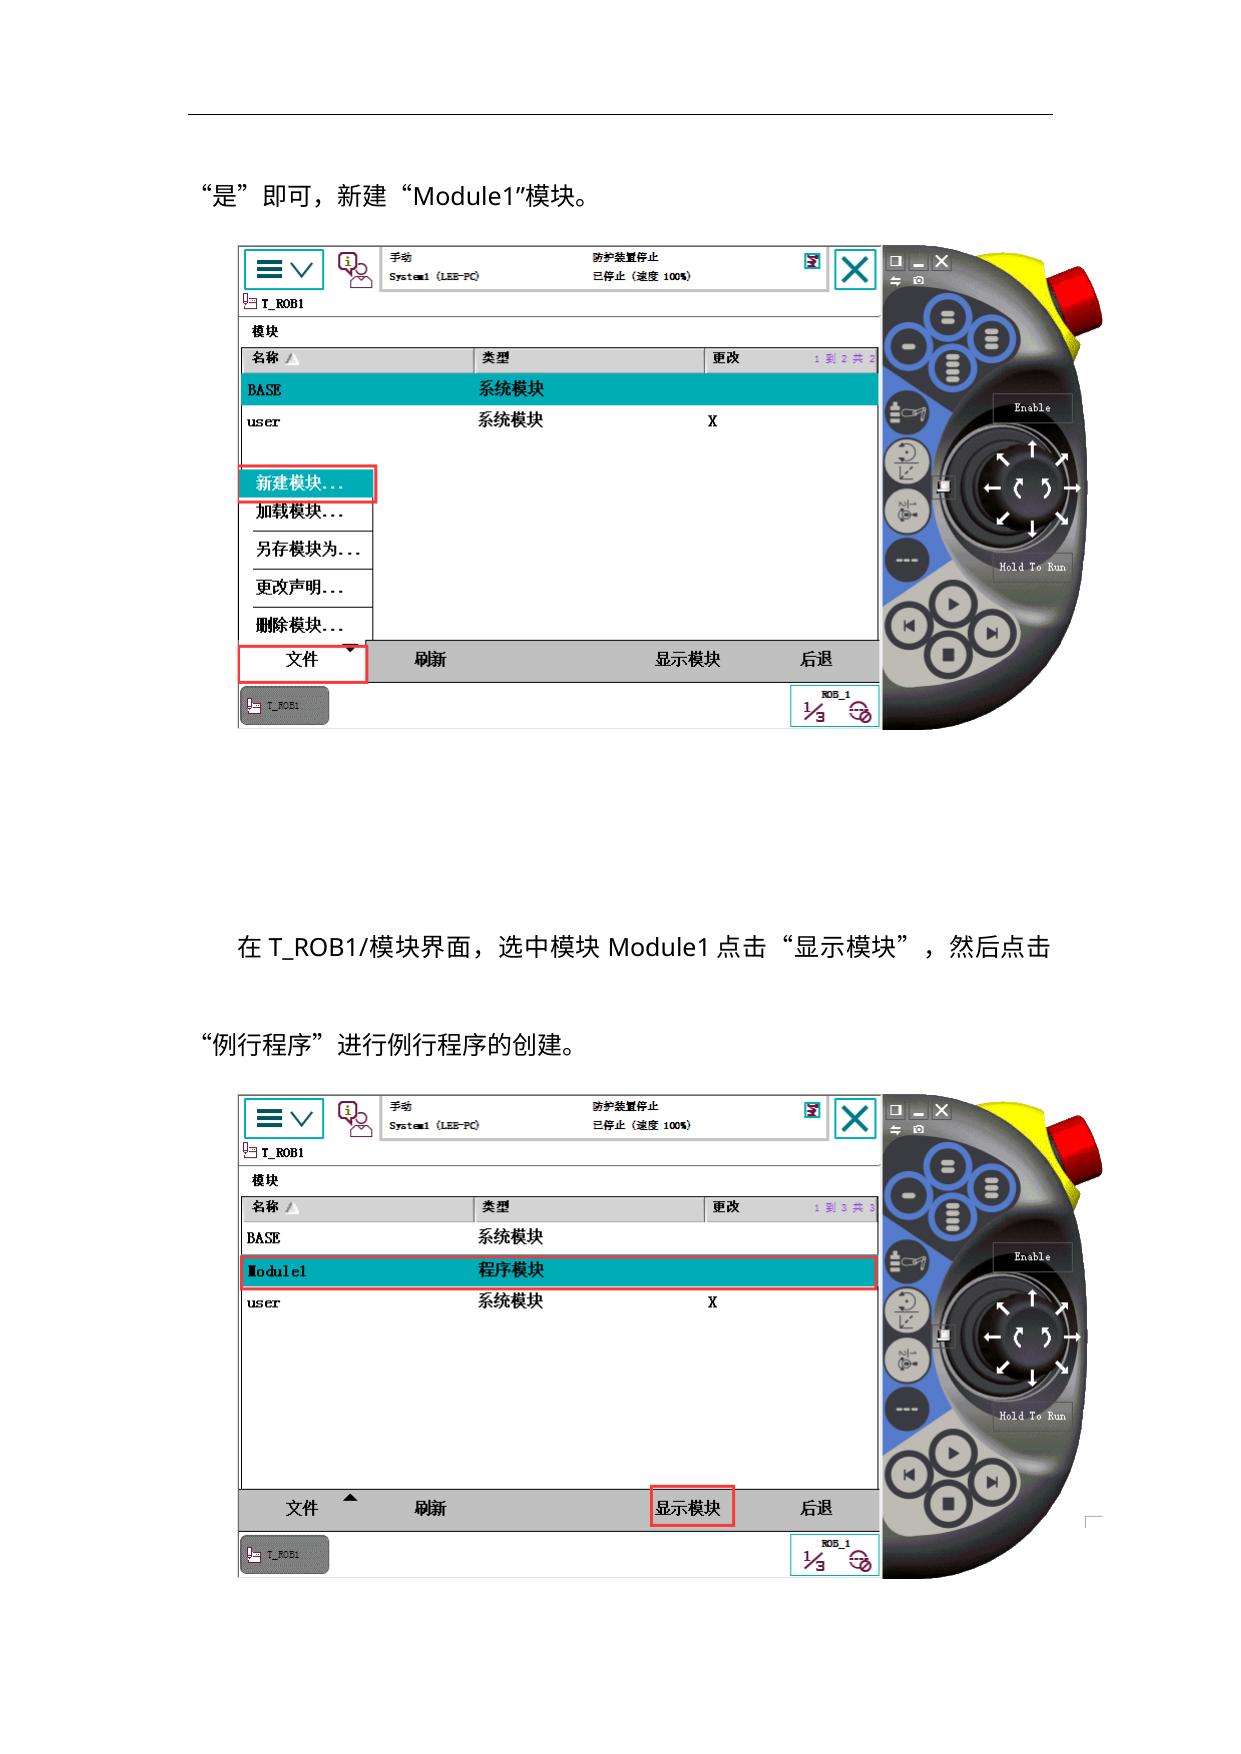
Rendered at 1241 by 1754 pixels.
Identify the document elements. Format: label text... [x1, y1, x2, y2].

text 在T_ROB1/模块界面，选中模块Module1点击“显示模块”，然后点击“例行程序”进行例行程序的创建。 [187, 913, 1053, 1076]
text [187, 162, 1053, 227]
picture [237, 245, 1103, 730]
picture [237, 1094, 1103, 1579]
